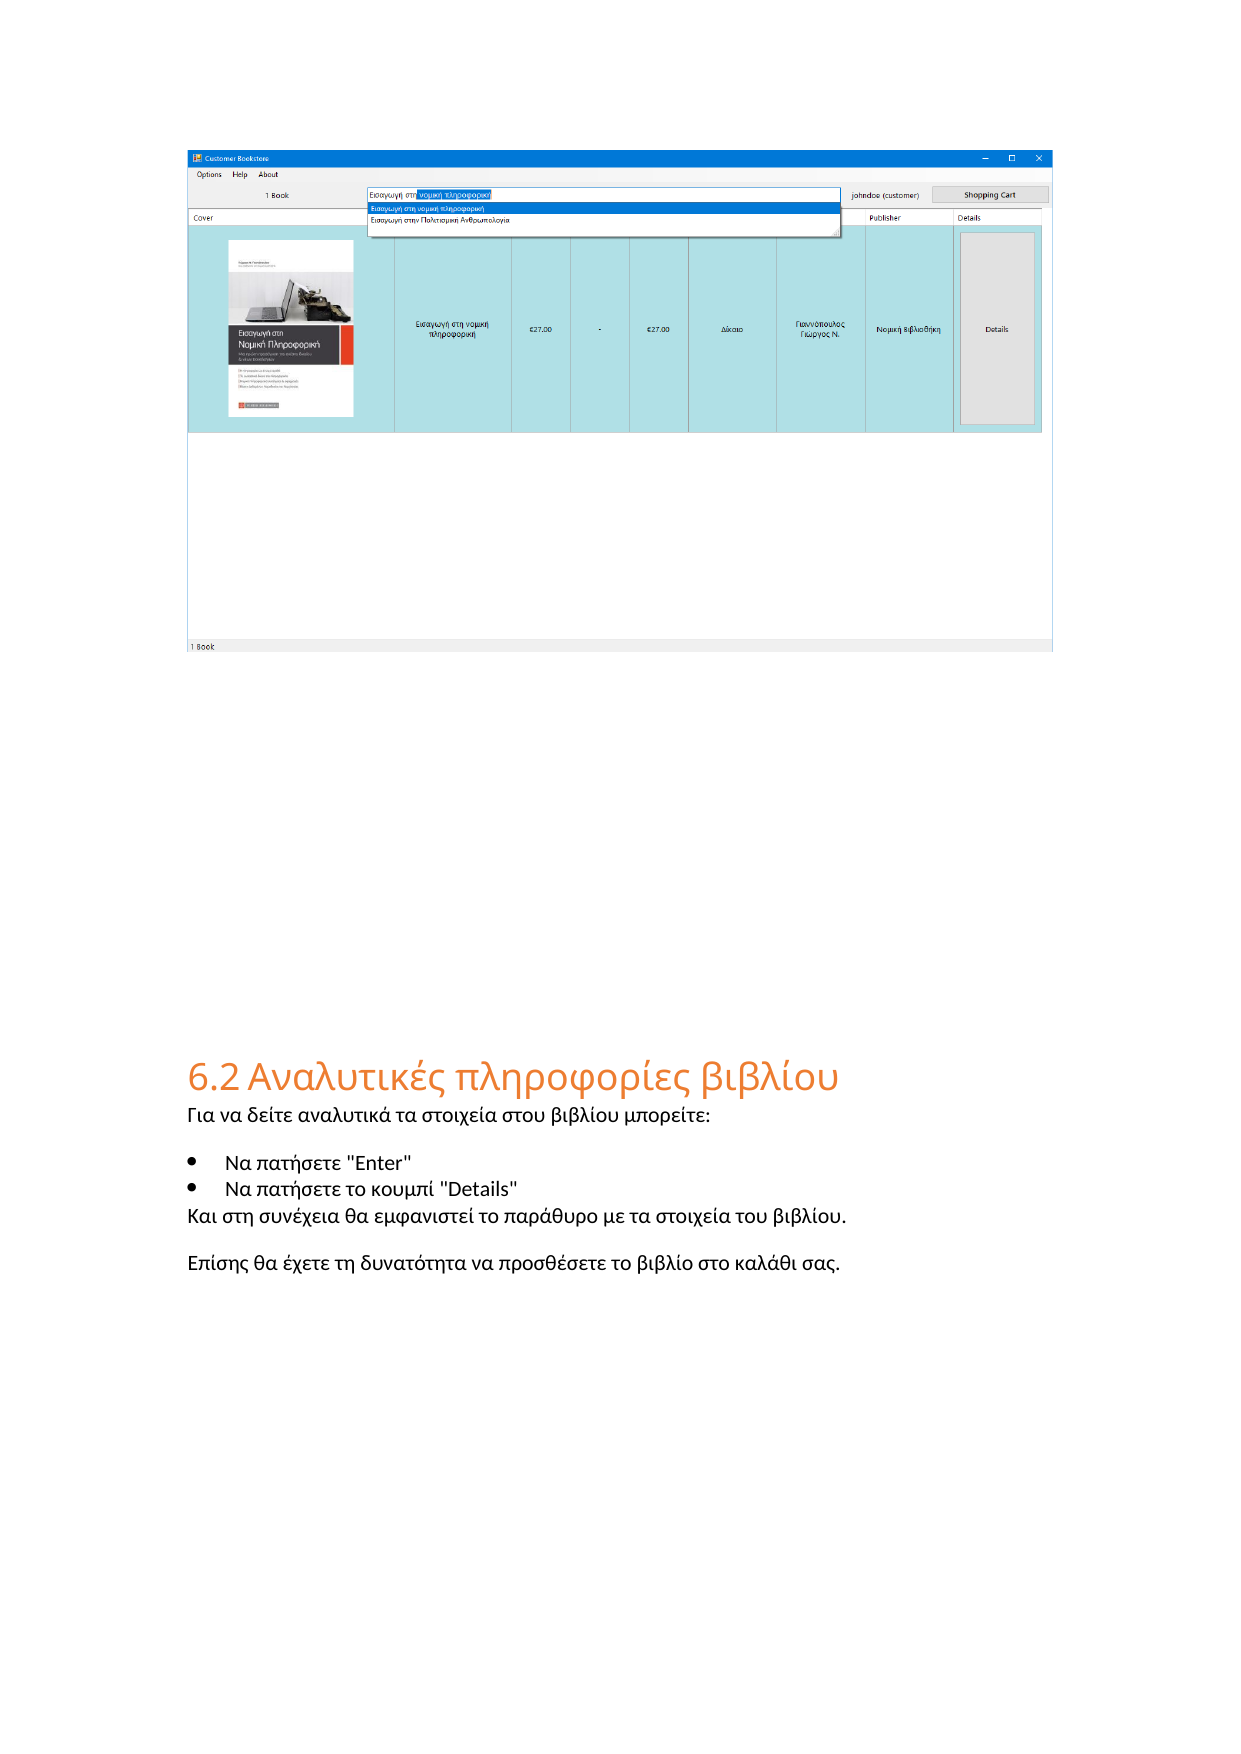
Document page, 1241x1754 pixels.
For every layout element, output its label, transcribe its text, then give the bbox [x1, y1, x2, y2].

picture [187, 150, 1053, 652]
text Και στη συνέχεια θα εμφανιστεί το παράθυρο με τα στοιχεία του βιβλίου. [187, 1202, 1053, 1229]
text Επίσης θα έχετε τη δυνατότητα να προσθέσετε το βιβλίο στο καλάθι σας. [187, 1249, 1053, 1276]
list Να πατήσετε "Enter" [187, 1149, 1053, 1175]
list Να πατήσετε το κουμπί "Details" [187, 1175, 1053, 1202]
subtitle Αναλυτικές πληροφορίες βιβλίου [187, 1050, 1053, 1101]
text Για να δείτε αναλυτικά τα στοιχεία στου βιβλίου μπορείτε: [187, 1101, 1053, 1128]
